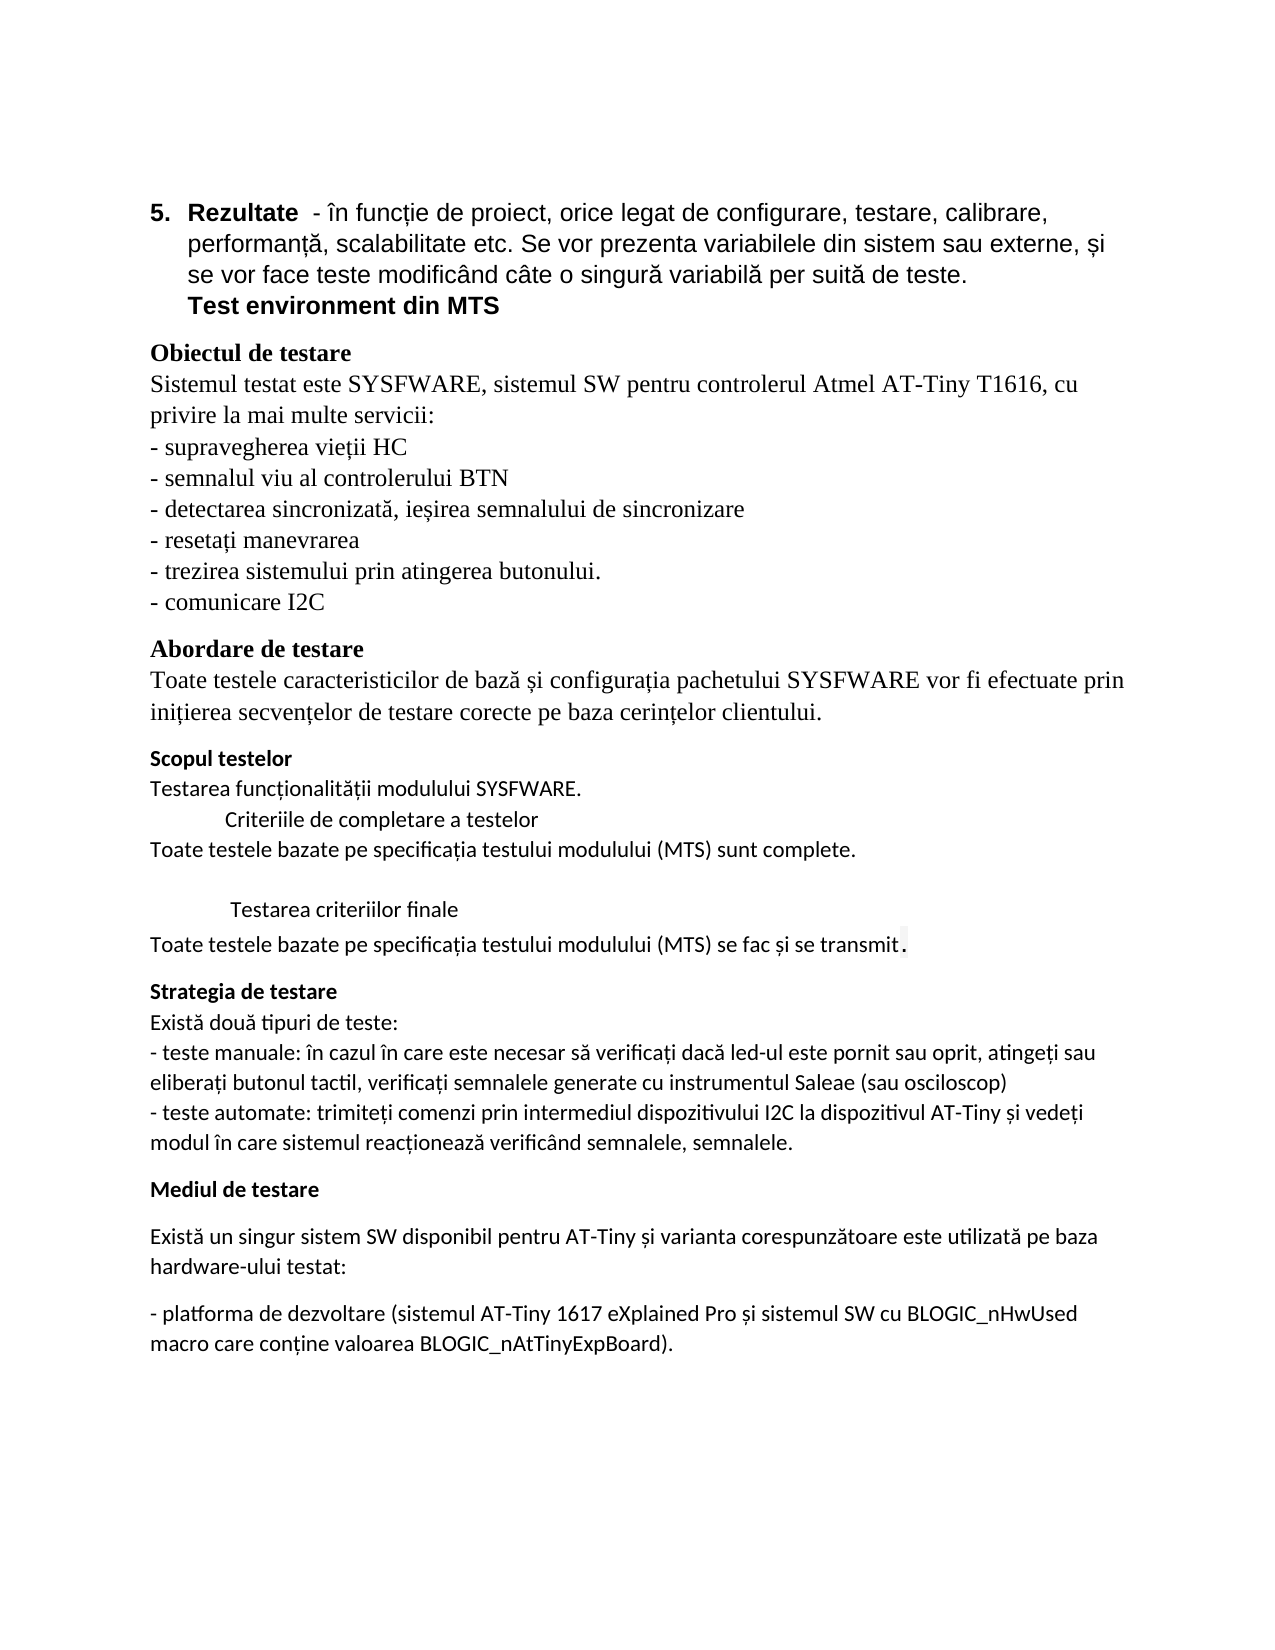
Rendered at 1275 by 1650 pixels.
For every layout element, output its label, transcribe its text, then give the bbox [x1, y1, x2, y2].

text Obiectul de testare Sistemul testat este SYSFWARE, sistemul SW pentru controlerul Atmel AT-Tiny T1616, cu privire la mai multe servicii: - supravegherea vieții HC - semnalul viu al controlerului BTN - detectarea sincronizată, ieșirea semnalului de sincronizare - resetați manevrarea - trezirea sistemului prin atingerea butonului. - comunicare I2C [150, 338, 1125, 616]
list Test environment din MTS [187, 291, 1125, 319]
text Scopul testelor Testarea funcționalității modulului SYSFWARE. Criteriile de completare a testelor Toate testele bazate pe specificația testului modulului (MTS) sunt complete. Testarea criteriilor finale Toate testele bazate pe specificația testului modulului (MTS) se fac și se transmit. [150, 744, 1125, 958]
text Strategia de testare Există două tipuri de teste: - teste manuale: în cazul în care este necesar să verificați dacă led-ul este pornit sau oprit, atingeți sau eliberați butonul tactil, verificați semnalele generate cu instrumentul Saleae (sau osciloscop) - teste automate: trimiteți comenzi prin intermediul dispozitivului I2C la dispozitivul AT-Tiny și vedeți modul în care sistemul reacționează verificând semnalele, semnalele. [150, 977, 1125, 1157]
text Mediul de testare [150, 1175, 1125, 1203]
text - platforma de dezvoltare (sistemul AT-Tiny 1617 eXplained Pro și sistemul SW cu BLOGIC_nHwUsed macro care conține valoarea BLOGIC_nAtTinyExpBoard). [150, 1299, 1125, 1358]
text Abordare de testare Toate testele caracteristicilor de bază și configurația pachetului SYSFWARE vor fi efectuate prin inițierea secvențelor de testare corecte pe baza cerințelor clientului. [150, 634, 1125, 725]
list Rezultate - în funcție de proiect, orice legat de configurare, testare, calibrare, performanță, scalabilitate etc. Se vor prezenta variabilele din sistem sau externe, și se vor face teste modificând câte o singură variabilă per suită de teste. [150, 198, 1125, 288]
text Există un singur sistem SW disponibil pentru AT-Tiny și varianta corespunzătoare este utilizată pe baza hardware-ului testat: [150, 1222, 1125, 1281]
